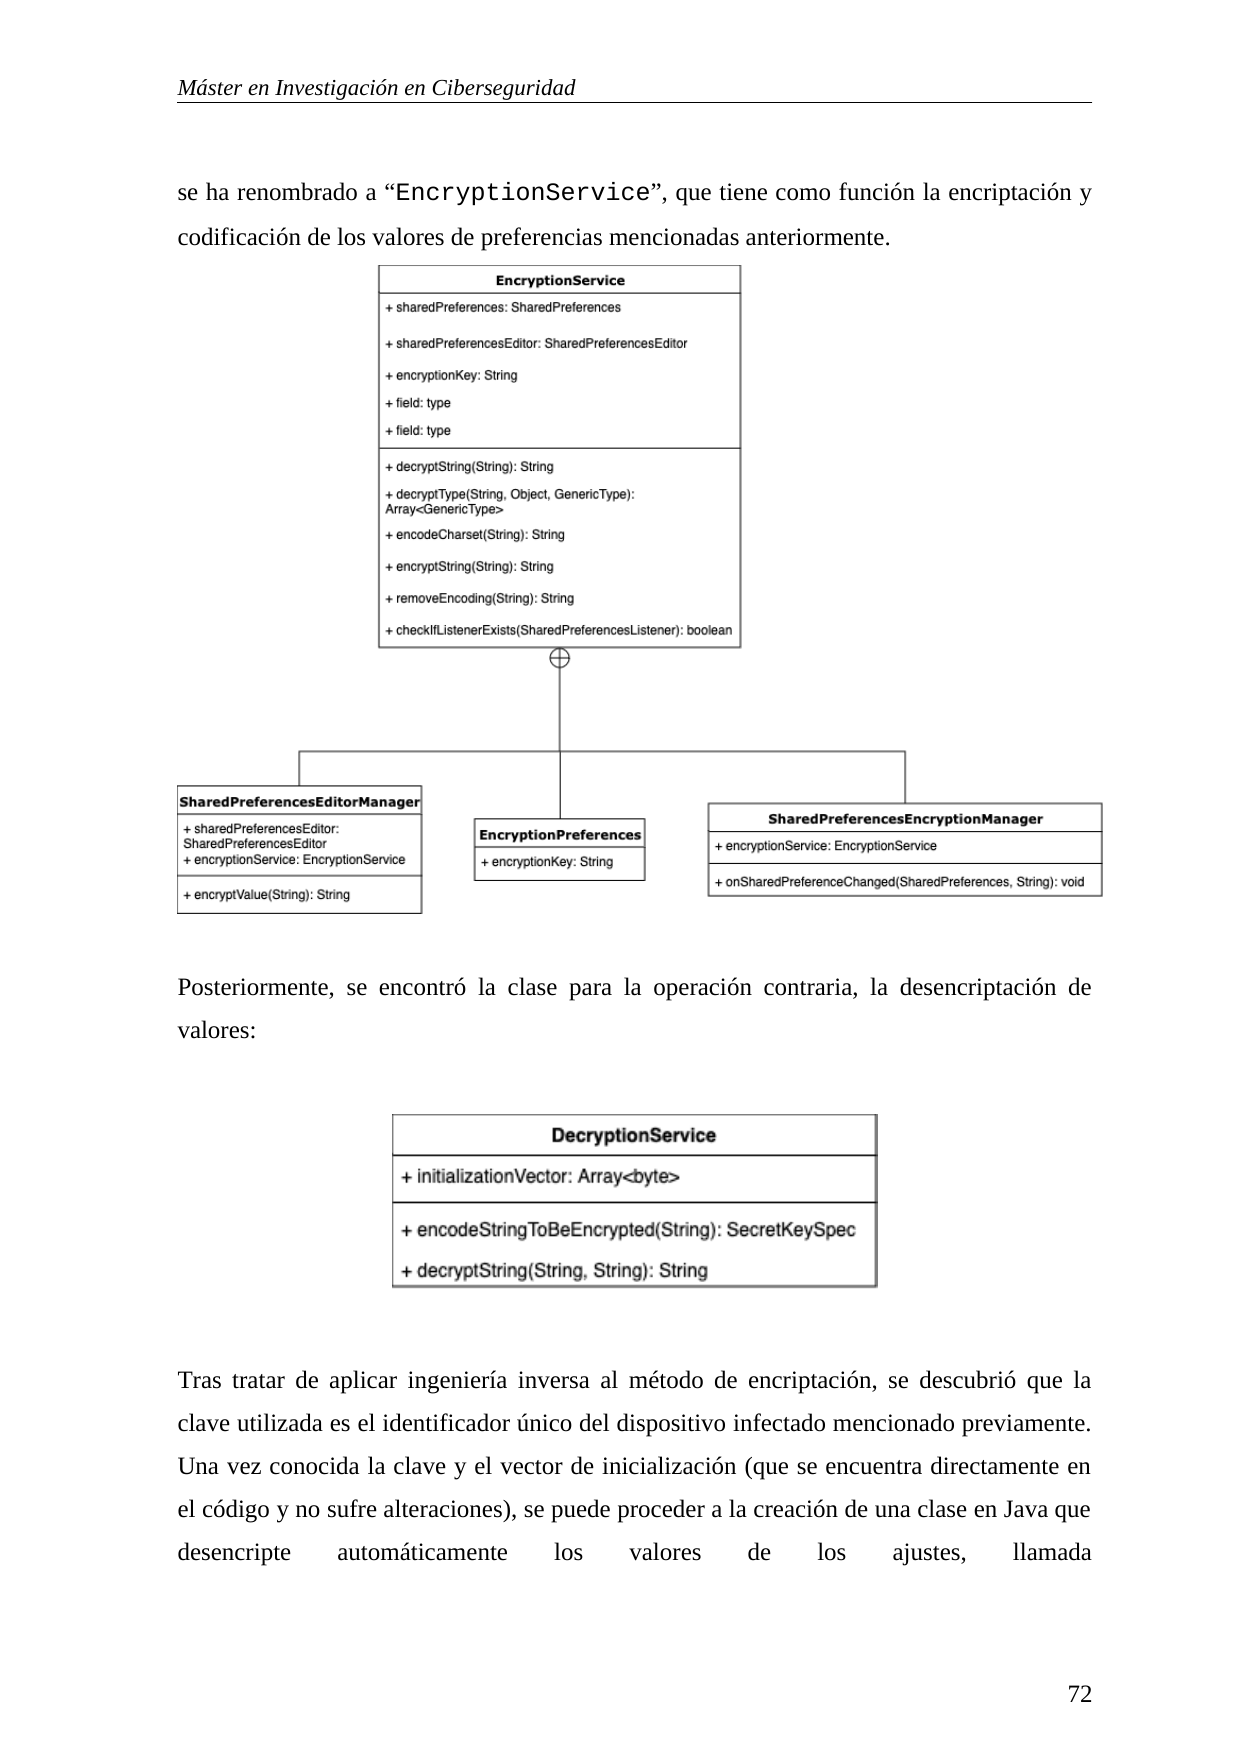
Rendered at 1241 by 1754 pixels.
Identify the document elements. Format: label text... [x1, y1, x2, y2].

text Posteriormente, se encontró la clase para la operación contraria, la desencriptación de valores: [177, 972, 1092, 1044]
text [177, 177, 1092, 251]
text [177, 1365, 1092, 1566]
picture [392, 1114, 878, 1293]
picture [177, 265, 1104, 915]
